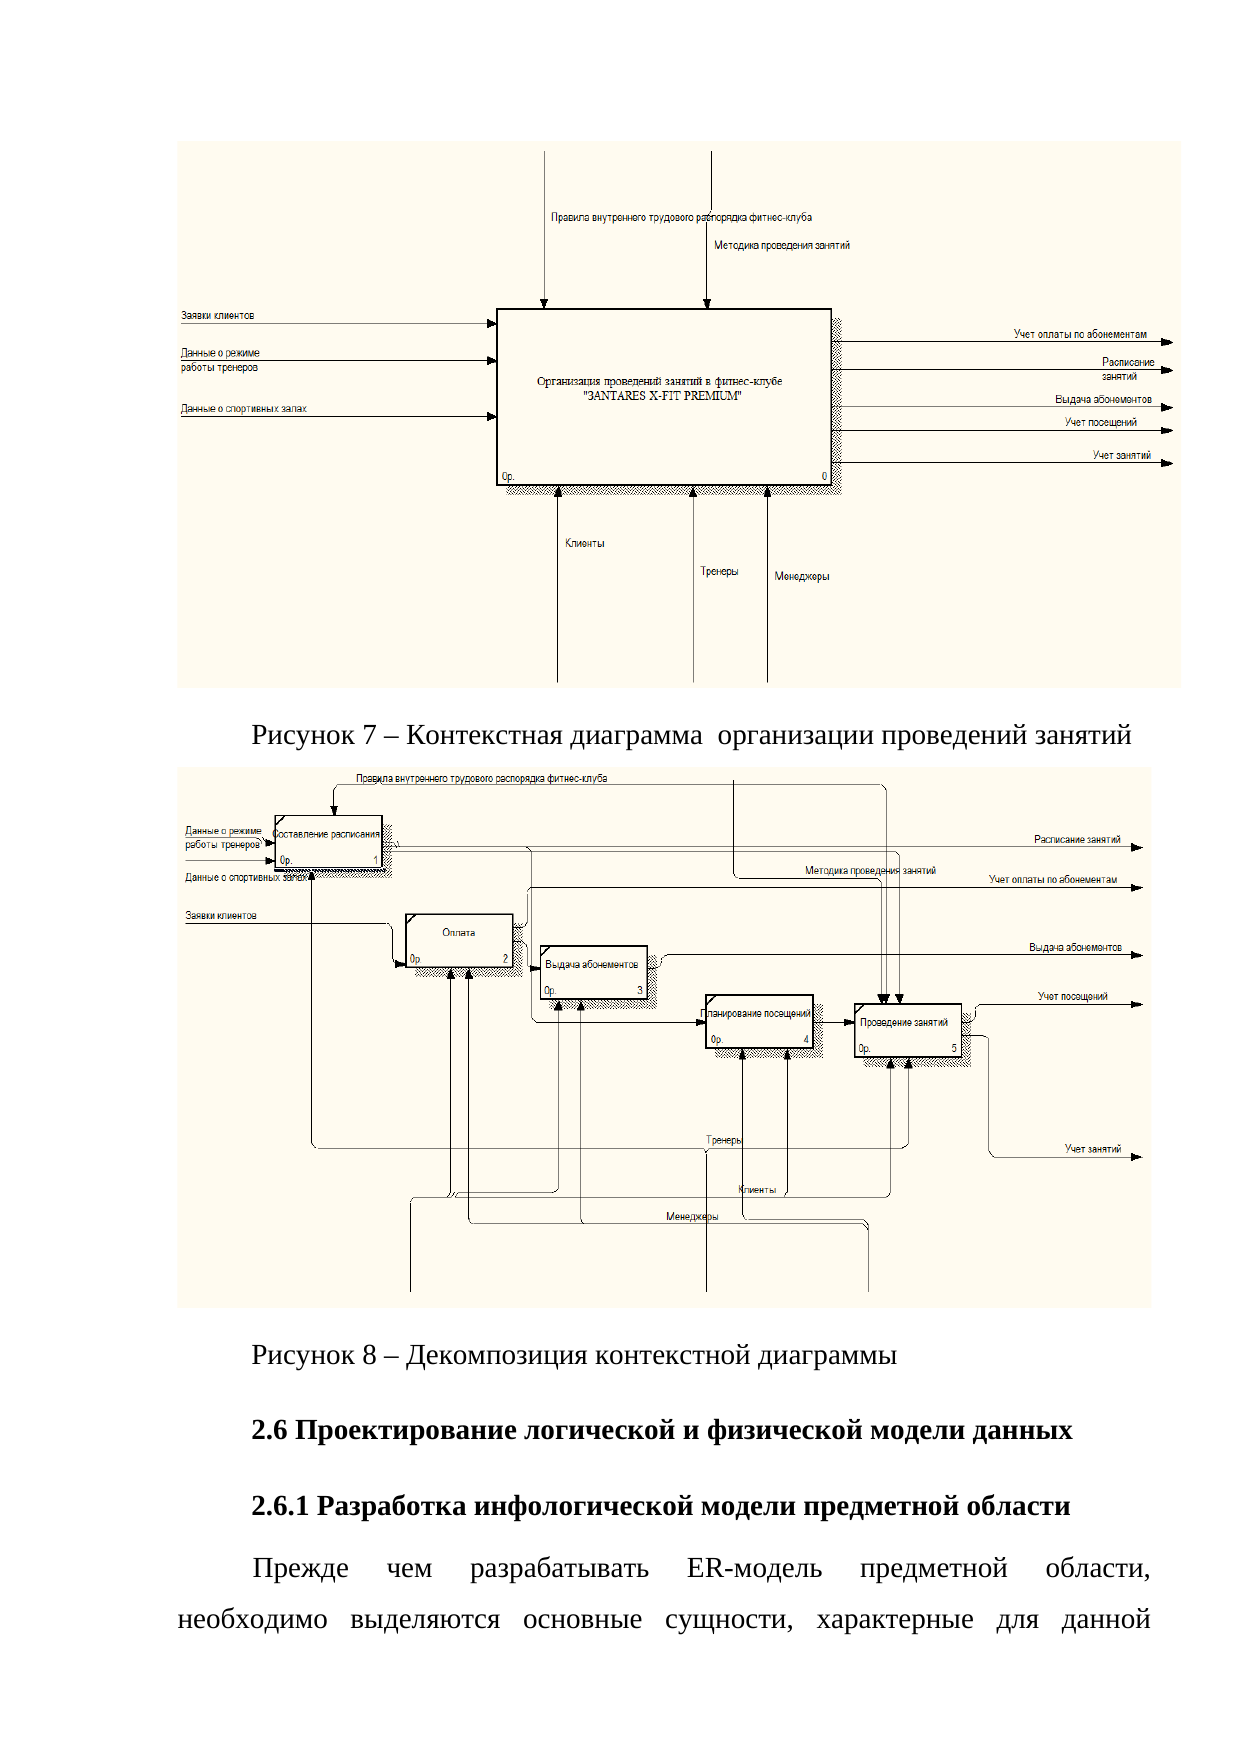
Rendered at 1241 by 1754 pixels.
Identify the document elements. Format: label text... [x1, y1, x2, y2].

text 2.6.1 Разработка инфологической модели предметной области [177, 1488, 1152, 1521]
picture [177, 141, 1182, 688]
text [177, 1551, 1152, 1634]
subtitle 2.6 Проектирование логической и физической модели данных [177, 1412, 1152, 1446]
picture [177, 767, 1152, 1308]
